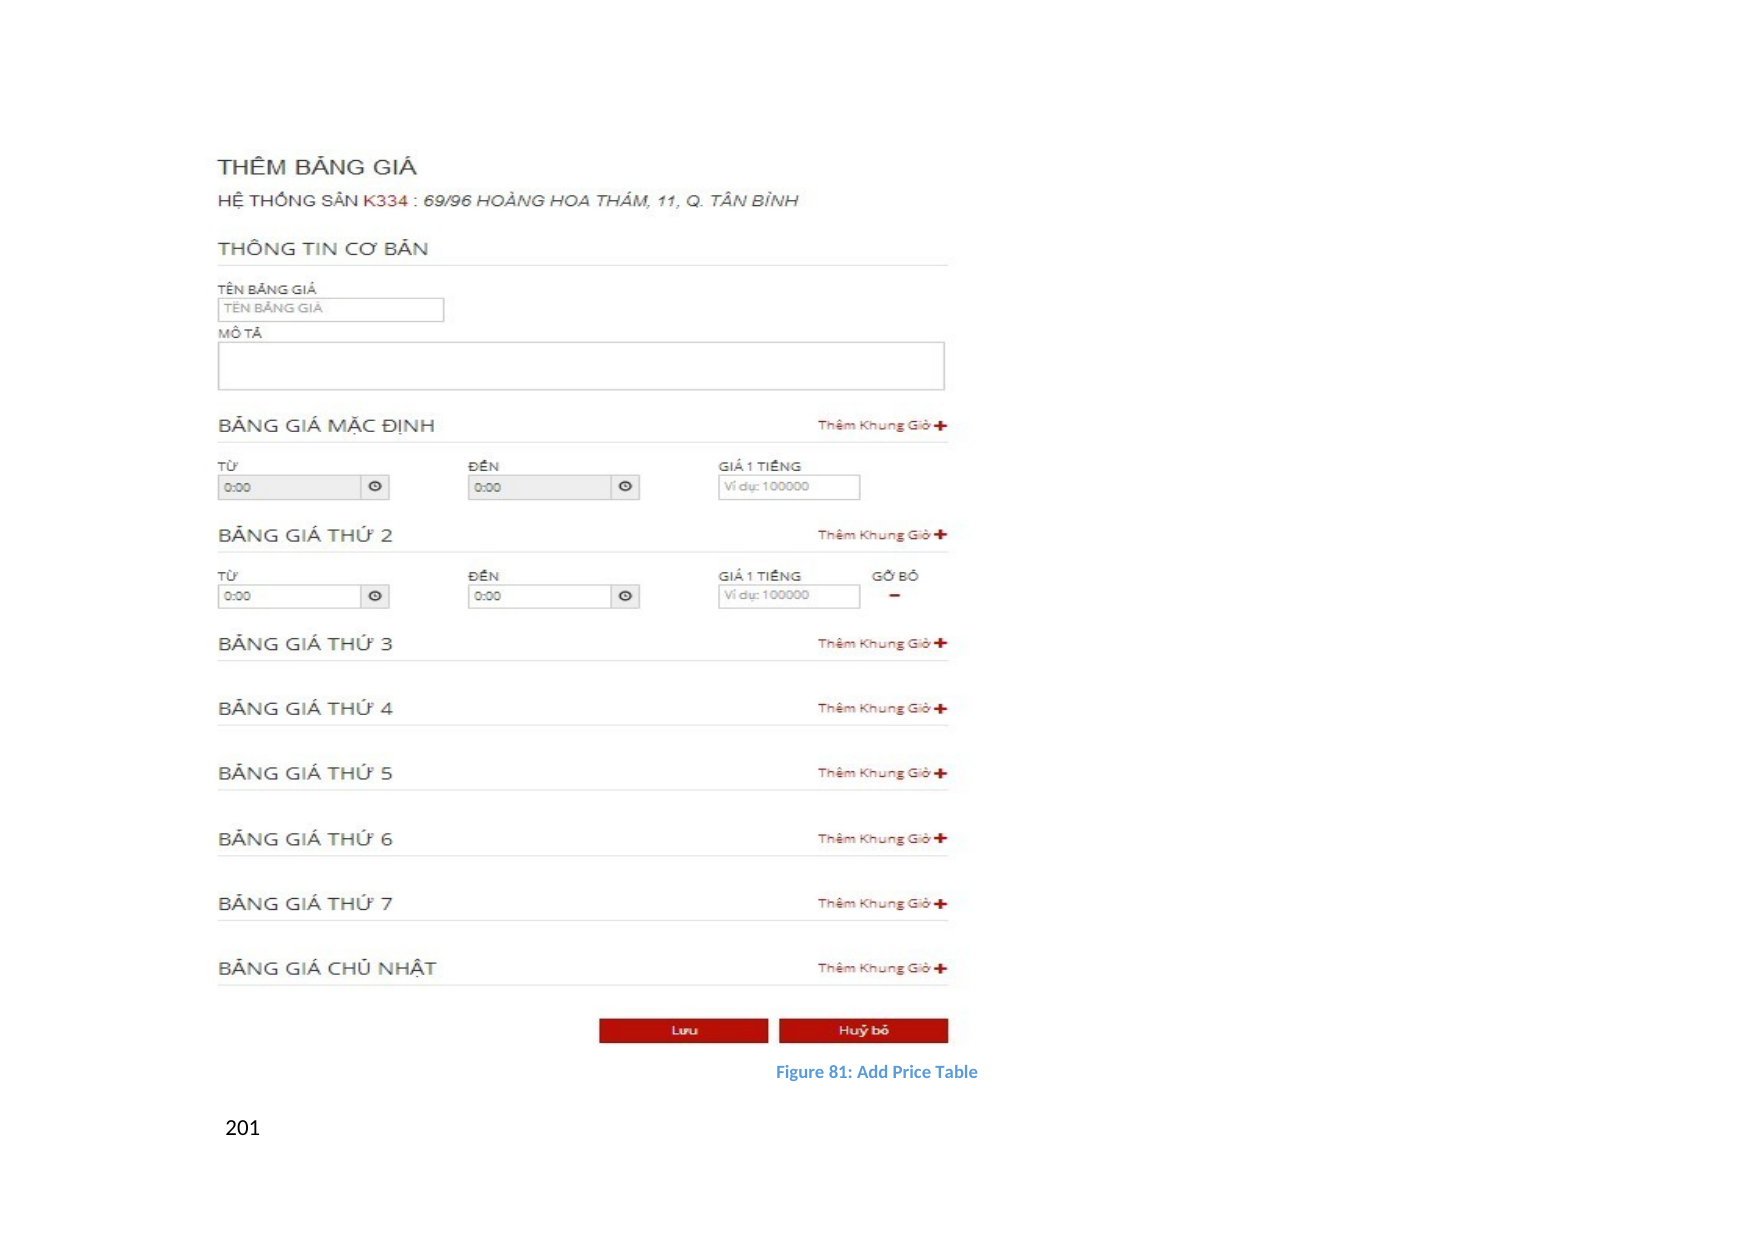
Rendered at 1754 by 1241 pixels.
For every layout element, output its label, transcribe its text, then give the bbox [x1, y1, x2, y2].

text Figure 81: Add Price Table [150, 1060, 1604, 1083]
picture [193, 149, 986, 1059]
